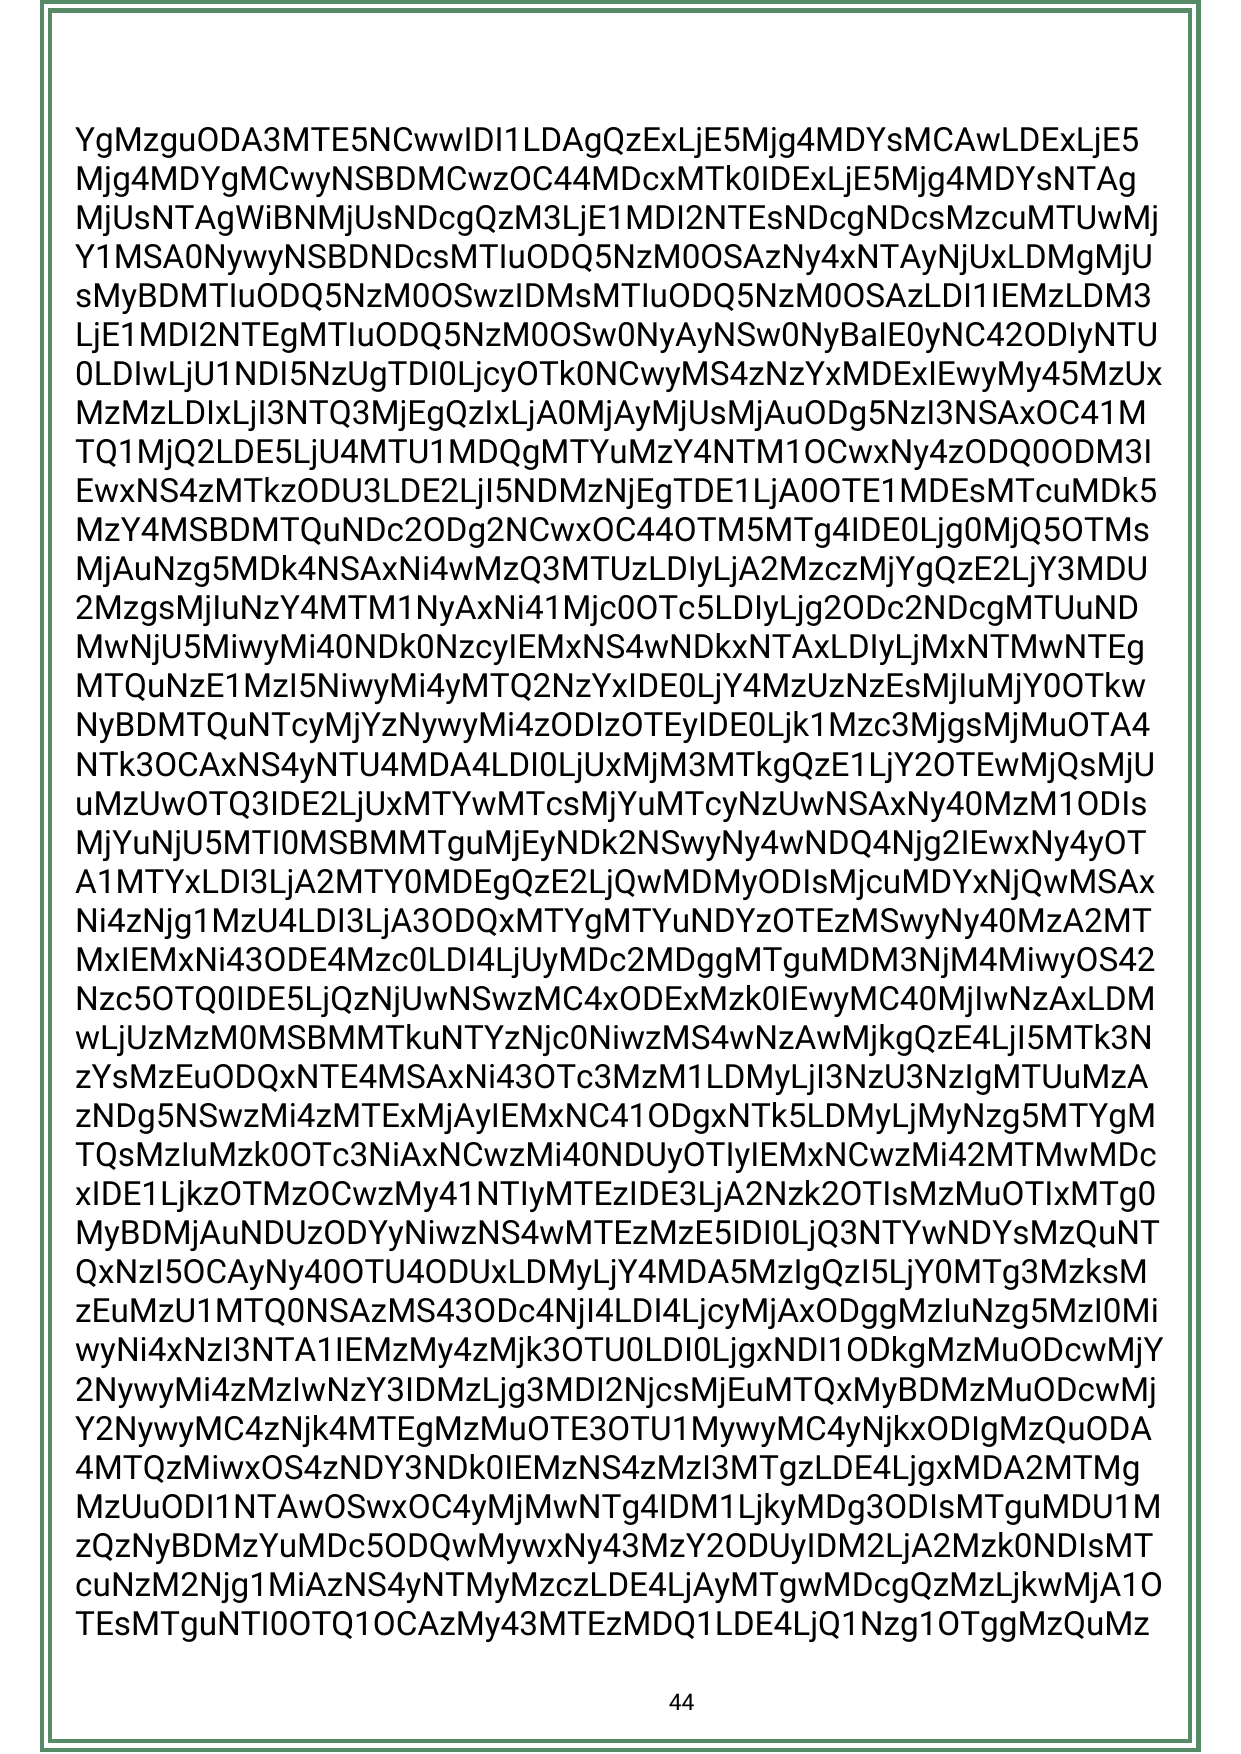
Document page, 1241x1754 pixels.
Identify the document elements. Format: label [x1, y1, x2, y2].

text [75, 120, 1165, 1643]
